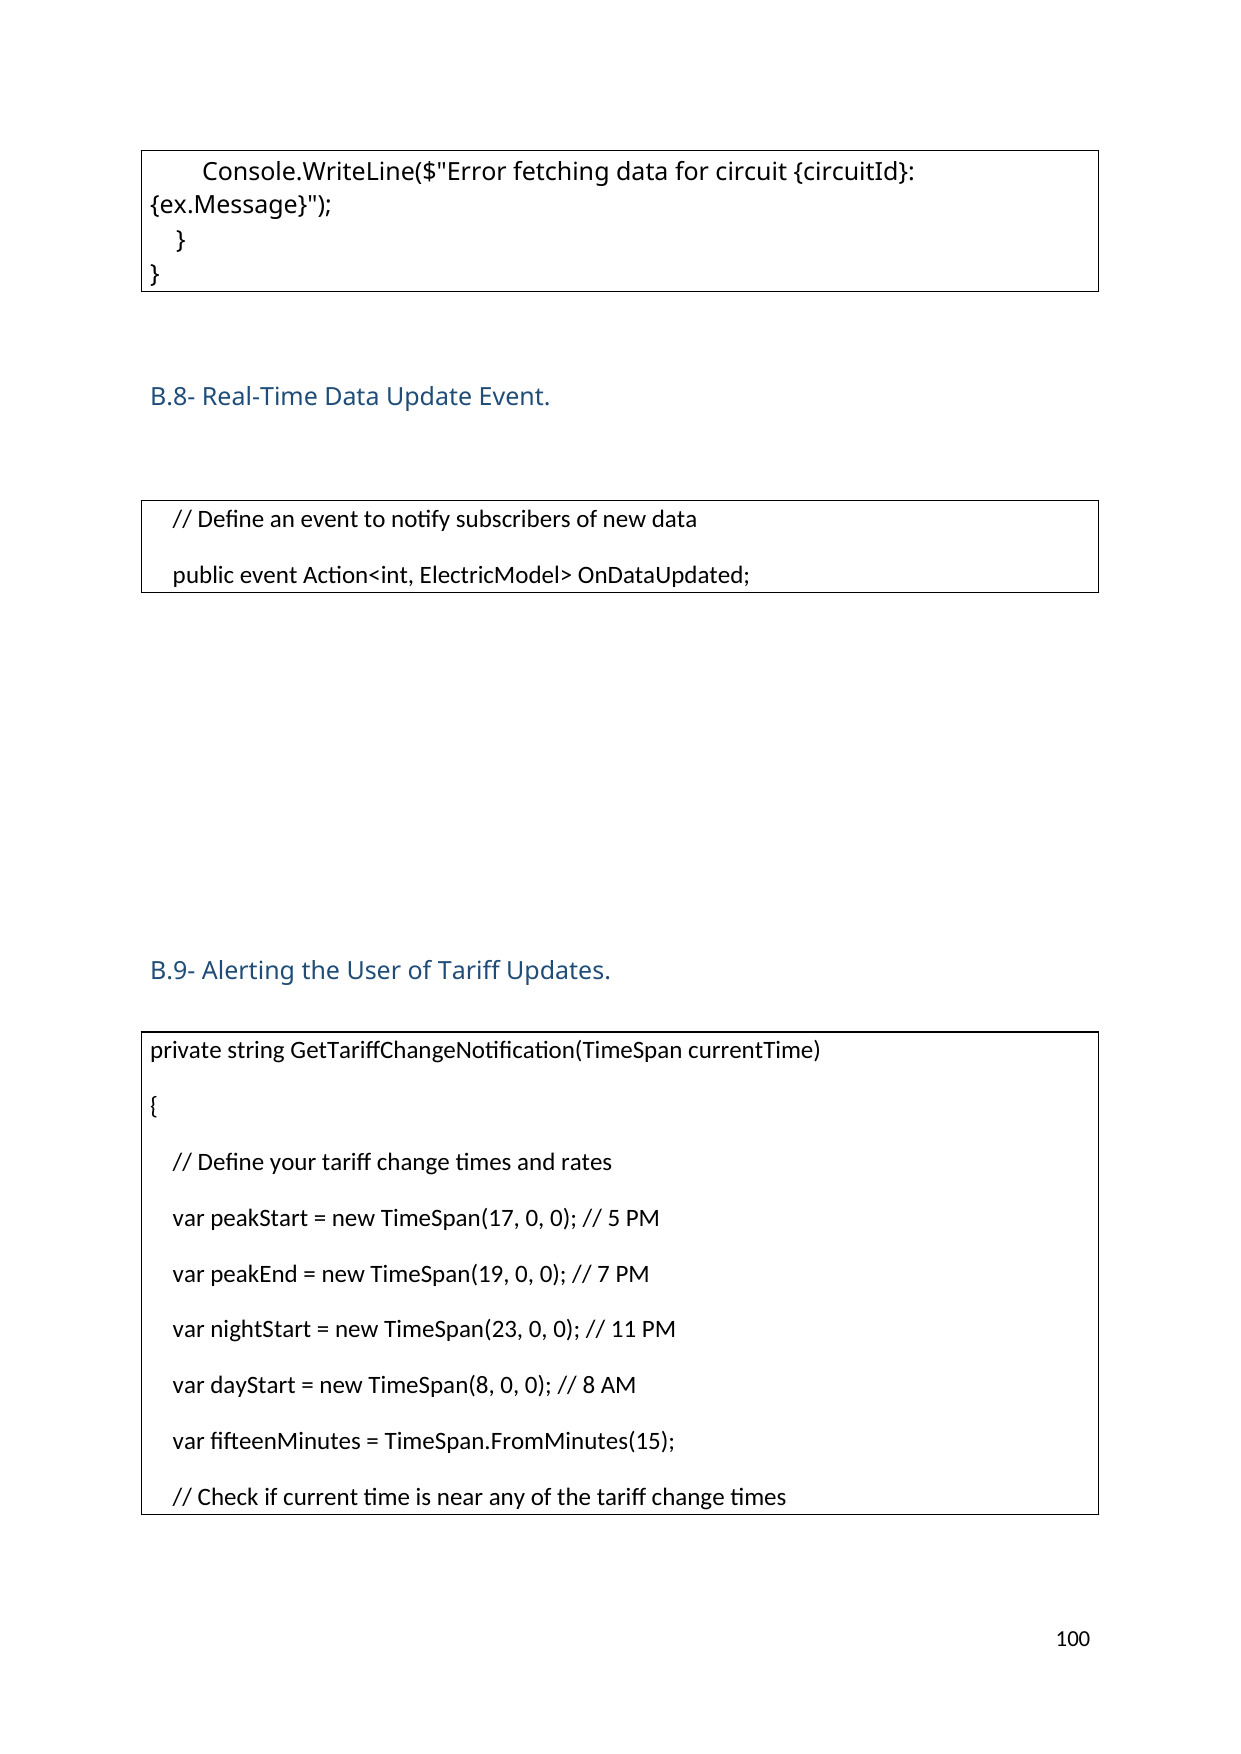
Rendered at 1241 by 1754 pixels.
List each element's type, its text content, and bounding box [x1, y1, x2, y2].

text var peakStart = new TimeSpan(17, 0, 0); // 5 PM [142, 1199, 1098, 1232]
text var dayStart = new TimeSpan(8, 0, 0); // 8 AM [142, 1366, 1098, 1400]
text private string GetTariffChangeNotification(TimeSpan currentTime) [142, 1033, 1098, 1065]
text var nightStart = new TimeSpan(23, 0, 0); // 11 PM [142, 1311, 1098, 1344]
text // Check if current time is near any of the tariff change times [142, 1478, 1098, 1514]
text } [142, 252, 1098, 291]
text var fifteenMinutes = TimeSpan.FromMinutes(15); [142, 1422, 1098, 1456]
text Console.WriteLine($"Error fetching data for circuit {circuitId}: {ex.Message}"); [142, 151, 1098, 221]
text public event Action<int, ElectricModel> OnDataUpdated; [142, 556, 1098, 592]
text // Define an event to notify subscribers of new data [142, 501, 1098, 534]
text var peakEnd = new TimeSpan(19, 0, 0); // 7 PM [142, 1255, 1098, 1288]
text { [142, 1087, 1098, 1121]
text } [150, 221, 1090, 252]
text // Define your tariff change times and rates [142, 1143, 1098, 1177]
subtitle B.8- Real-Time Data Update Event. [150, 378, 1090, 412]
subtitle B.9- Alerting the User of Tariff Updates. [150, 953, 1090, 1026]
